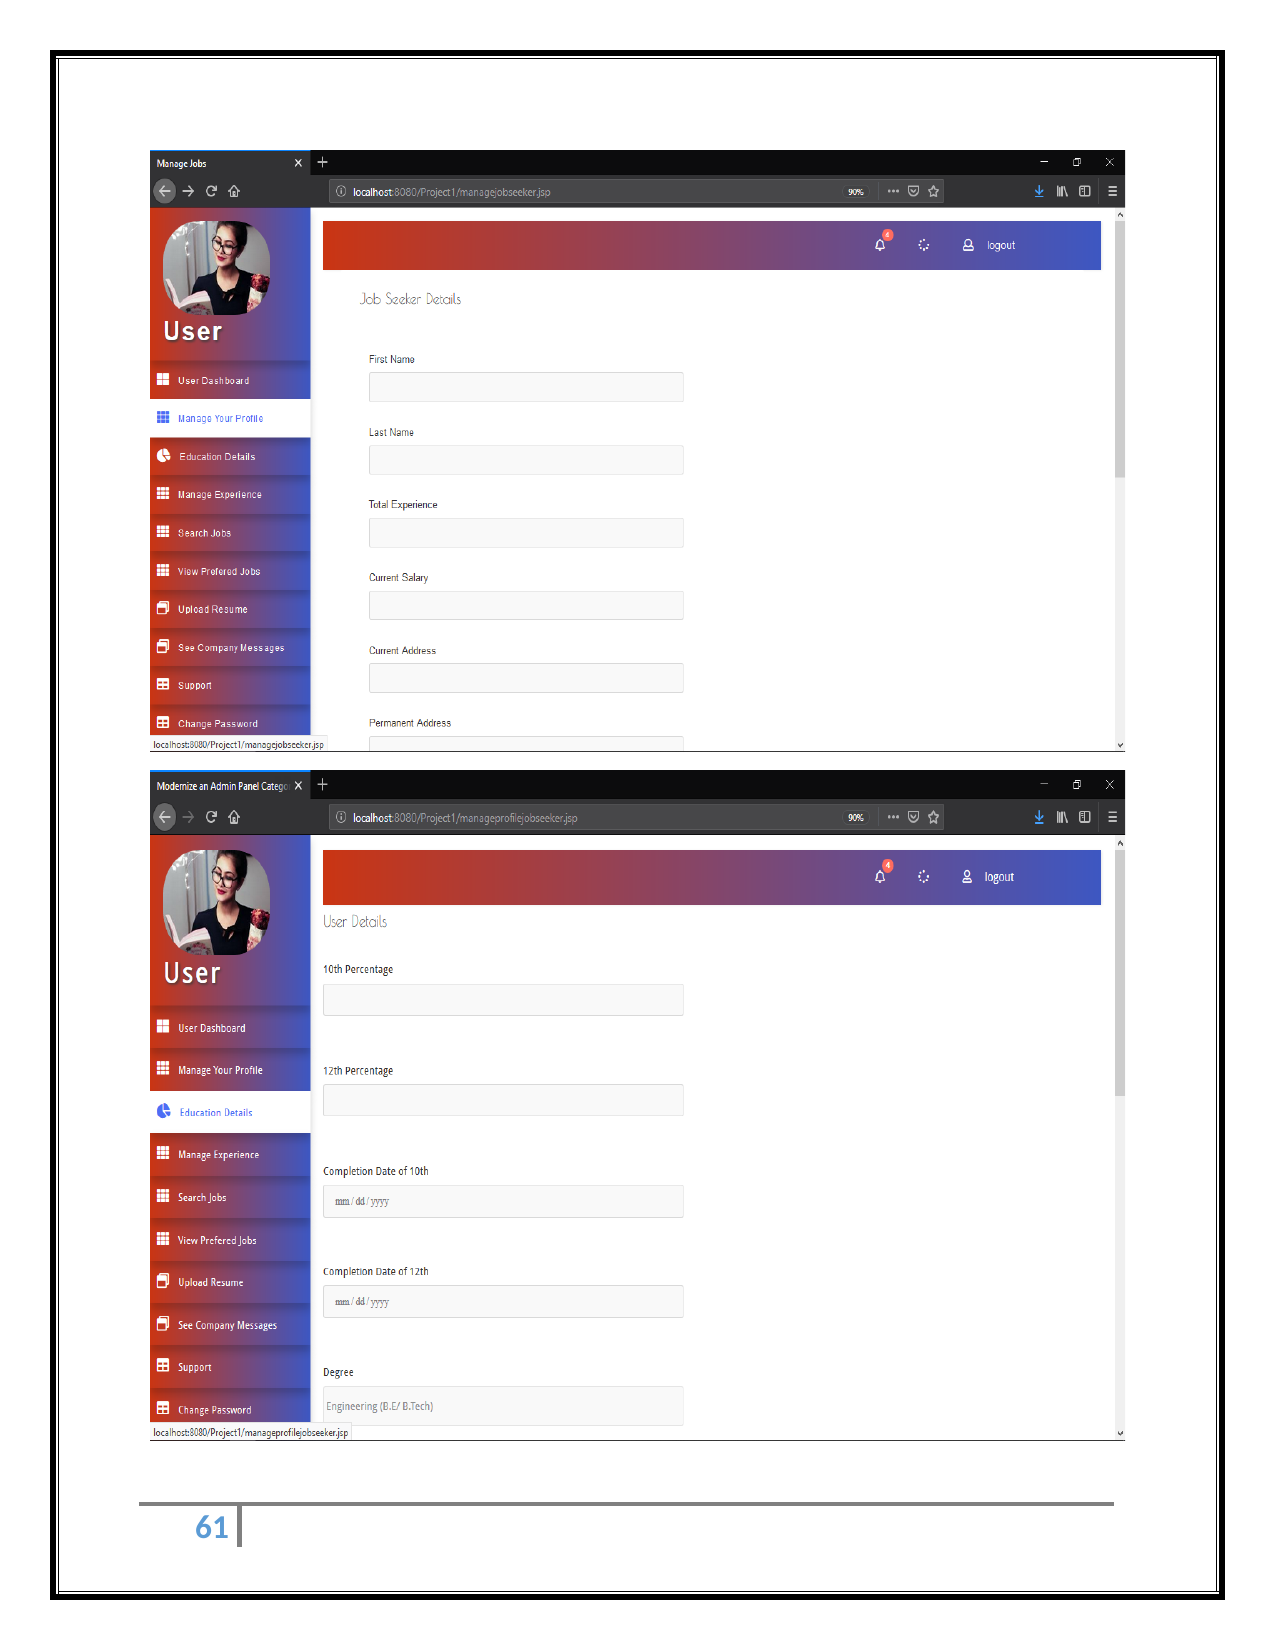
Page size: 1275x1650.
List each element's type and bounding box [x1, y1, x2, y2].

picture [150, 770, 1125, 1441]
picture [150, 150, 1125, 752]
